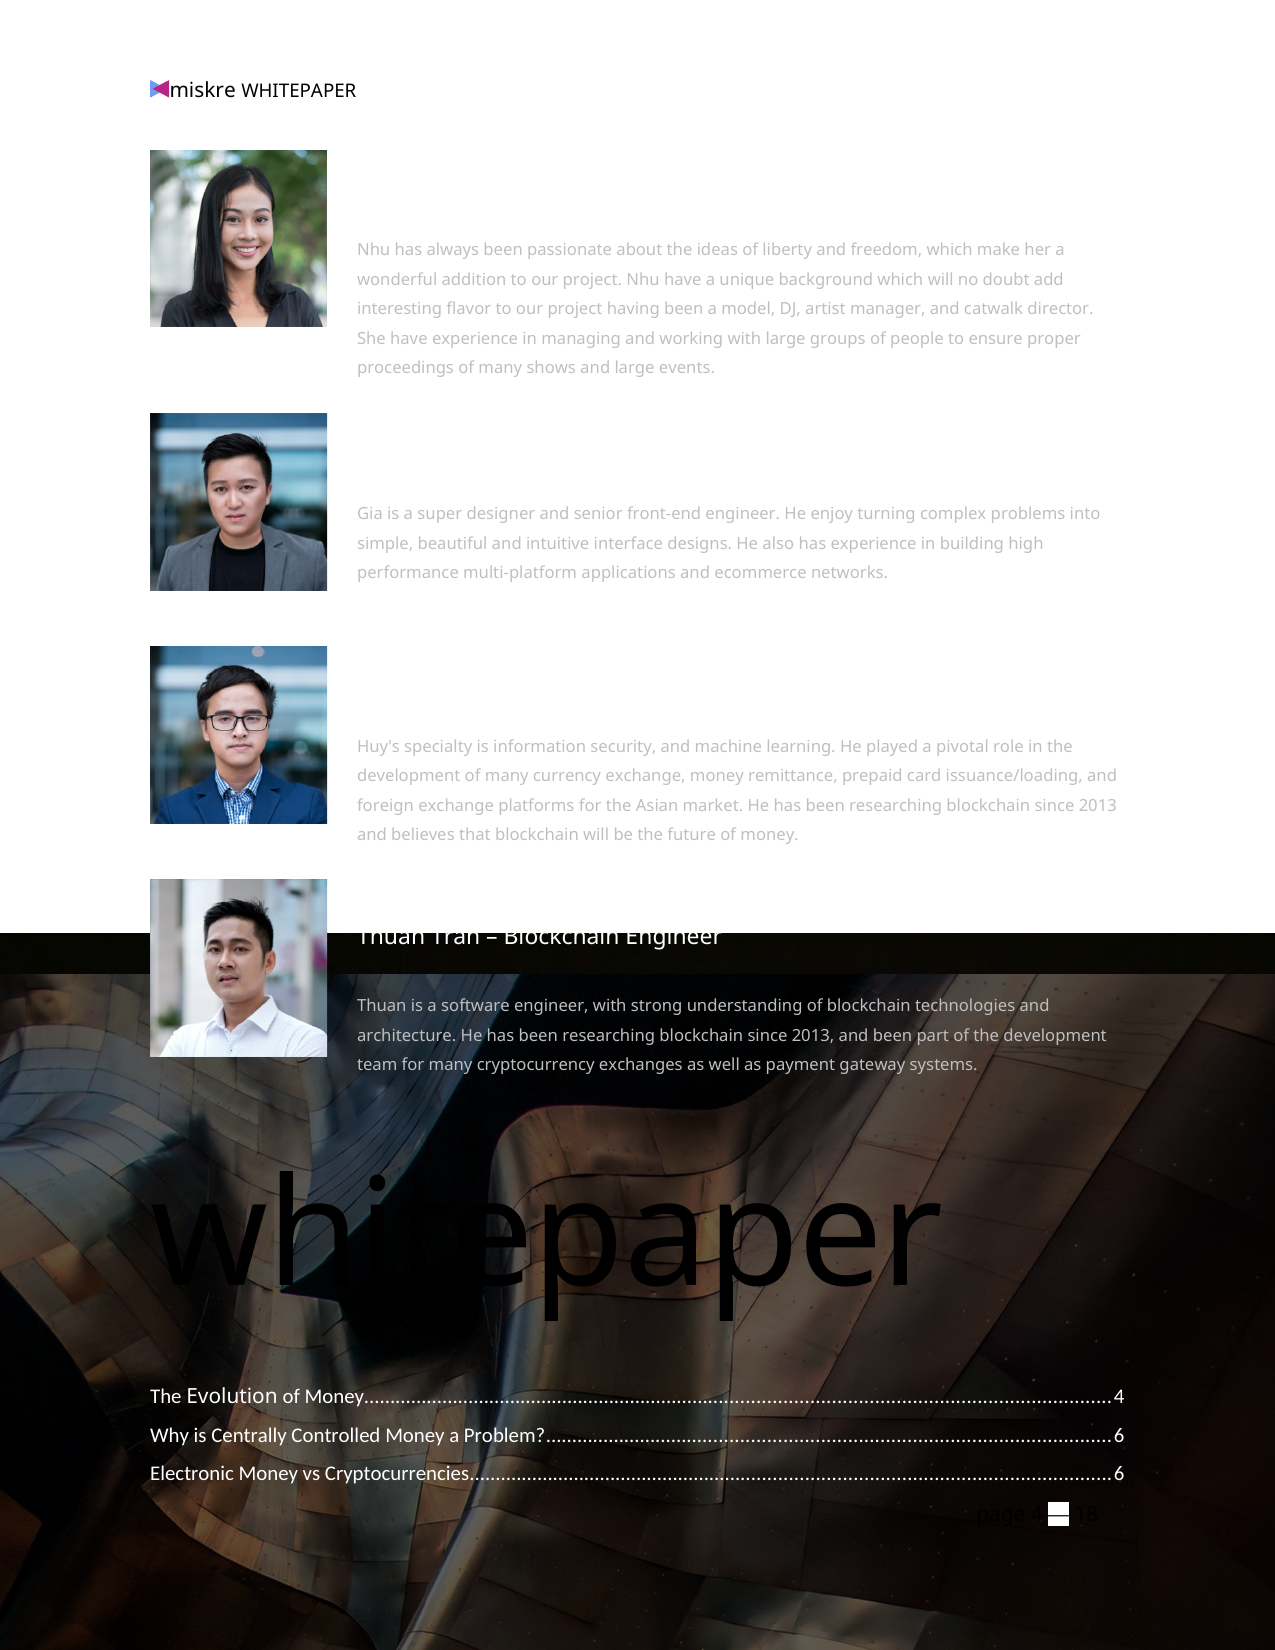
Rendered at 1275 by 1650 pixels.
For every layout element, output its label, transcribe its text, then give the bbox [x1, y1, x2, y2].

table_cell [150, 647, 357, 879]
title whitepaper [150, 1125, 1125, 1329]
table_cell [150, 414, 357, 647]
picture [150, 646, 328, 824]
table_cell Gia Nguyen – Creative Director Gia is a super designer and senior front-end engineer. He enjoy turning complex problems into simple, beautiful and intuitive interface designs. He also has experience in building high performance multi-platform applications and ecommerce networks. [357, 414, 1124, 647]
picture [0, 879, 1275, 1650]
table_cell Thuan Tran – Blockchain Engineer Thuan is a software engineer, with strong understanding of blockchain technologies and architecture. He has been researching blockchain since 2013, and been part of the development team for many cryptocurrency exchanges as well as payment gateway systems. [357, 879, 1124, 1083]
table_cell Huy Tran – Blockchain Engineer Huy's specialty is information security, and machine learning. He played a pivotal role in the development of many currency exchange, money remittance, prepaid card issuance/loading, and foreign exchange platforms for the Asian market. He has been researching blockchain since 2013 and believes that blockchain will be the future of money. [357, 647, 1124, 879]
table_cell [150, 150, 357, 414]
table_cell [150, 879, 357, 1083]
table_cell Nhu Tran – Community Manager Nhu has always been passionate about the ideas of liberty and freedom, which make her a wonderful addition to our project. Nhu have a unique background which will no doubt add interesting flavor to our project having been a model, DJ, artist manager, and catwalk director. She have experience in managing and working with large groups of people to ensure proper proceedings of many shows and large events. [357, 150, 1124, 414]
picture [150, 150, 327, 327]
picture [150, 413, 328, 591]
